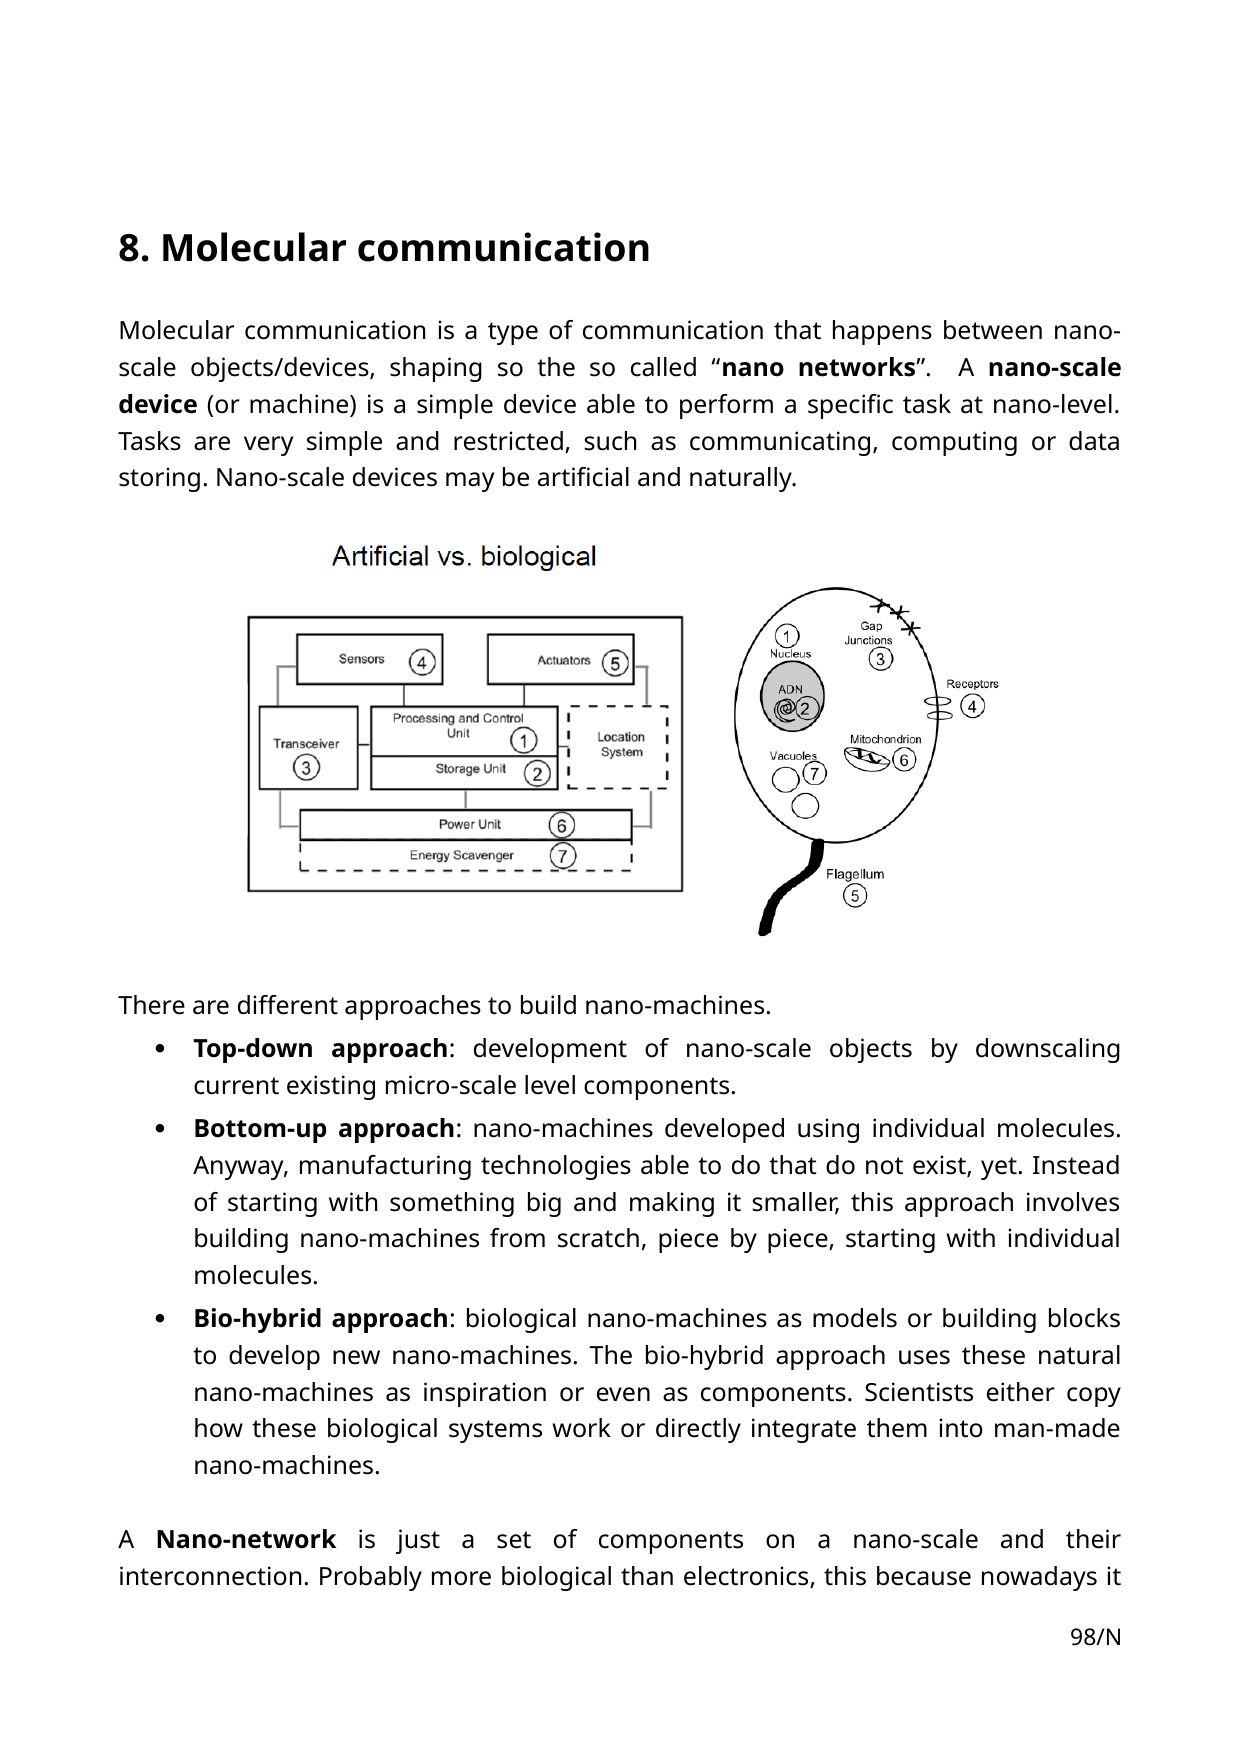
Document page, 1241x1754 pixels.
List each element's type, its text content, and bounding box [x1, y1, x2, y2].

subtitle 8. Molecular communication [118, 221, 1122, 272]
picture [231, 533, 1009, 949]
list Bottom-up approach: nano-machines developed using individual molecules. Anyway, manufacturing technologies able to do that do not exist, yet. Instead of starting with something big and making it smaller, this approach involves building nano-machines from scratch, piece by piece, starting with individual molecules. [156, 1111, 1122, 1292]
text There are different approaches to build nano-machines. [118, 988, 1122, 1022]
text Molecular communication is a type of communication that happens between nano-scale objects/devices, shaping so the so called “nano networks”. A nano-scale device (or machine) is a simple device able to perform a specific task at nano-level. Tasks are very simple and restricted, such as communicating, computing or data storing. Nano-scale devices may be artificial and naturally. [118, 313, 1122, 494]
list Top-down approach: development of nano-scale objects by downscaling current existing micro-scale level components. [156, 1031, 1122, 1102]
list Bio-hybrid approach: biological nano-machines as models or building blocks to develop new nano-machines. The bio-hybrid approach uses these natural nano-machines as inspiration or even as components. Scientists either copy how these biological systems work or directly integrate them into man-made nano-machines. [156, 1301, 1122, 1482]
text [118, 1521, 1122, 1592]
